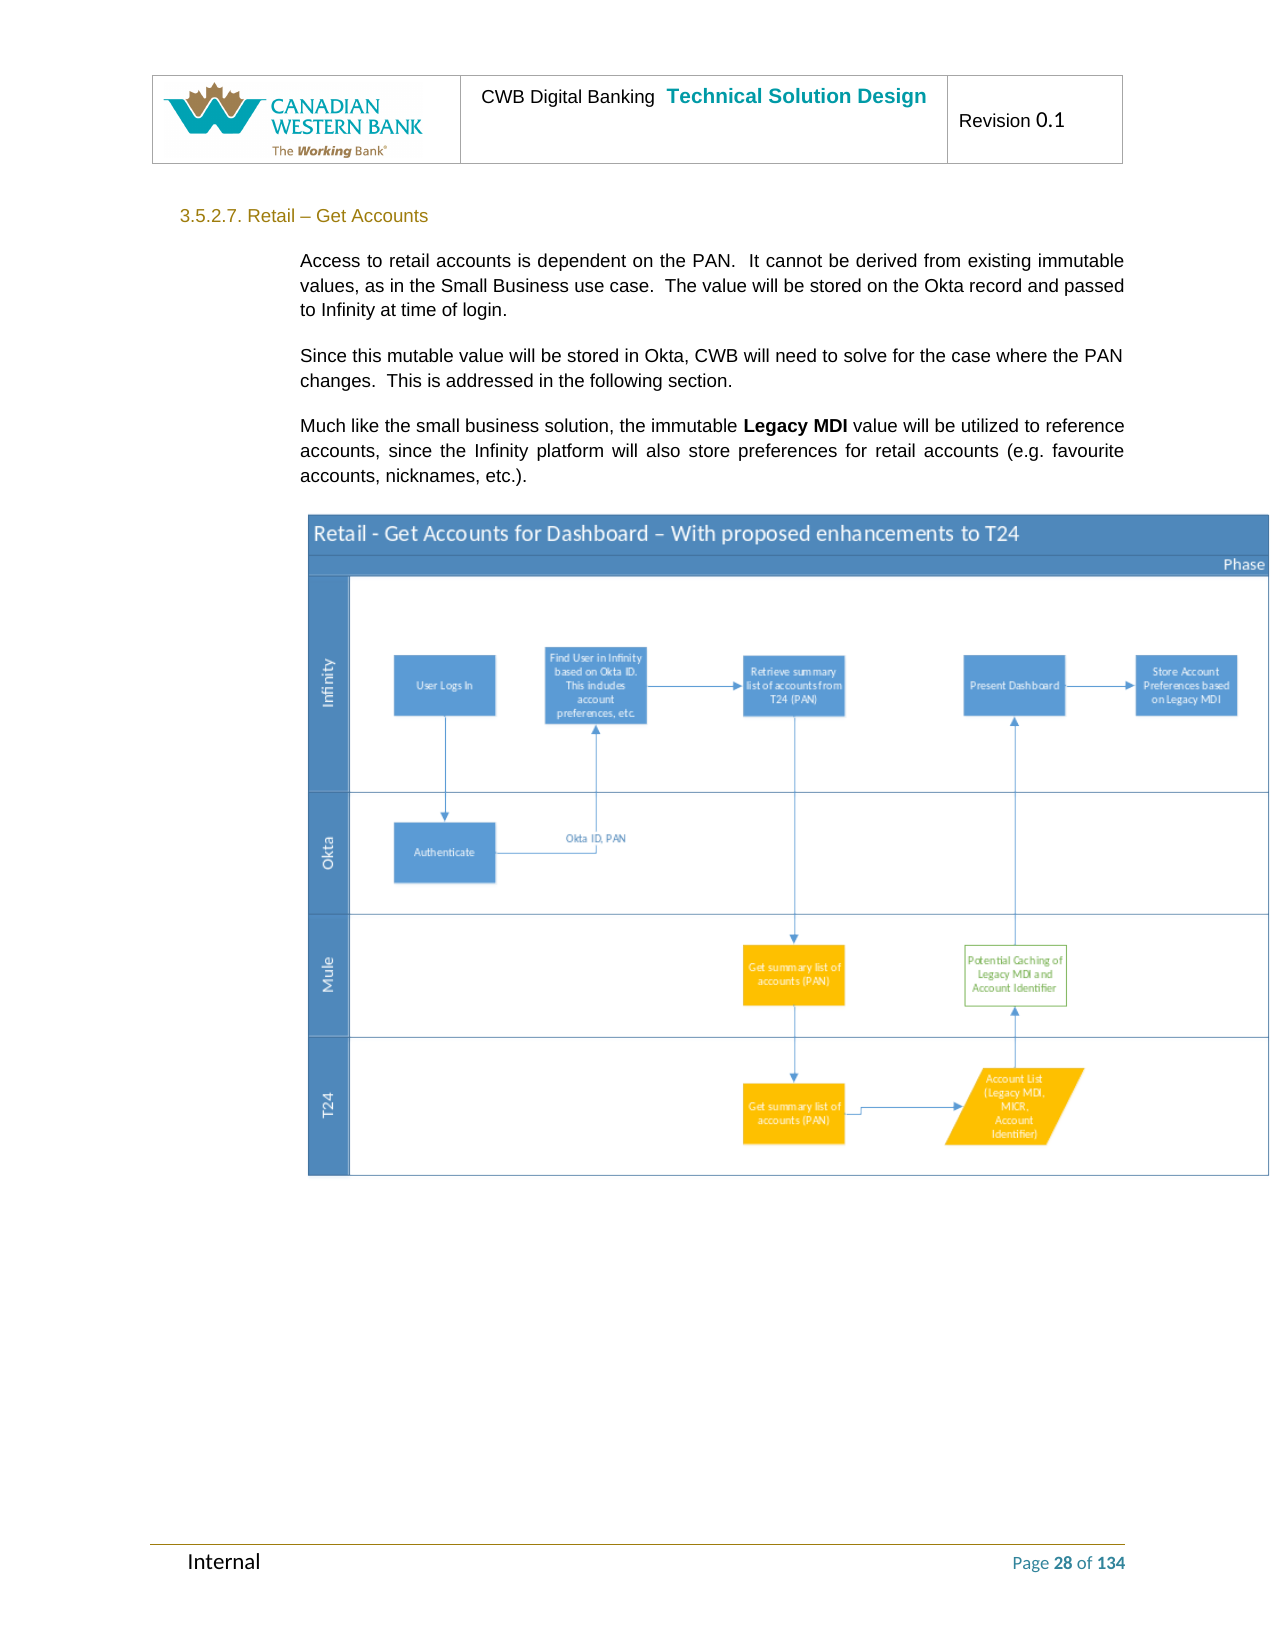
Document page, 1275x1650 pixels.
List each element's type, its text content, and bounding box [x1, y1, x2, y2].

text Much like the small business solution, the immutable Legacy MDI value will be utilized to reference accounts, since the Infinity platform will also store preferences for retail accounts (e.g. favourite accounts, nicknames, etc.). [300, 415, 1125, 486]
picture [163, 82, 423, 158]
text Access to retail accounts is dependent on the PAN. It cannot be derived from existing immutable values, as in the Small Business use case. The value will be stored on the Okta record and passed to Infinity at time of login. [300, 250, 1125, 321]
subtitle Retail – Get Accounts [179, 205, 1125, 226]
text Since this mutable value will be stored in Okta, CWB will need to solve for the case where the PAN changes. This is addressed in the following section. [300, 345, 1125, 391]
